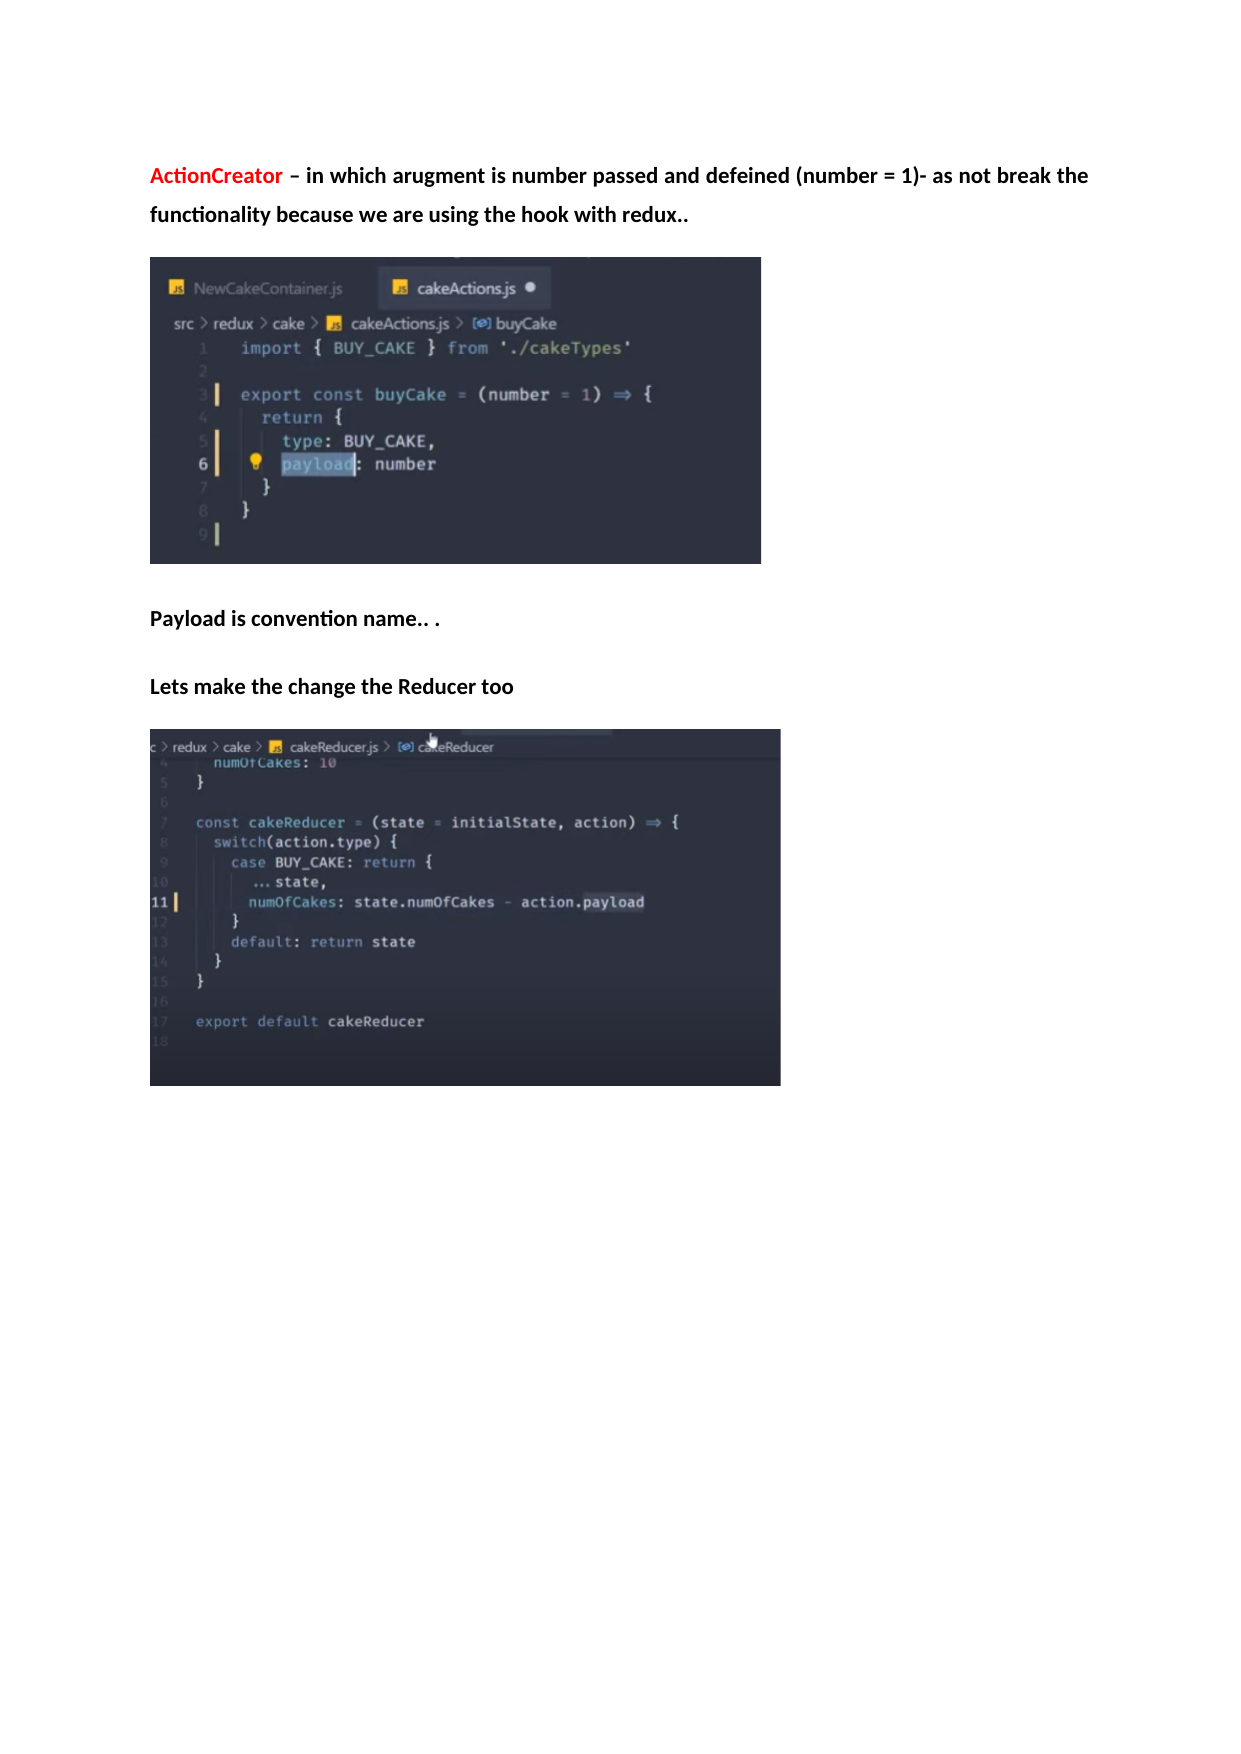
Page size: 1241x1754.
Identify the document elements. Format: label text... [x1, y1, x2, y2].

text Lets make the change the Reducer too [150, 661, 1090, 701]
picture [150, 257, 762, 564]
text Payload is convention name.. . [150, 593, 1090, 632]
text ActionCreator – in which arugment is number passed and defeined (number = 1)- as not break the functionality because we are using the hook with redux.. [150, 150, 1090, 228]
picture [150, 729, 781, 1086]
